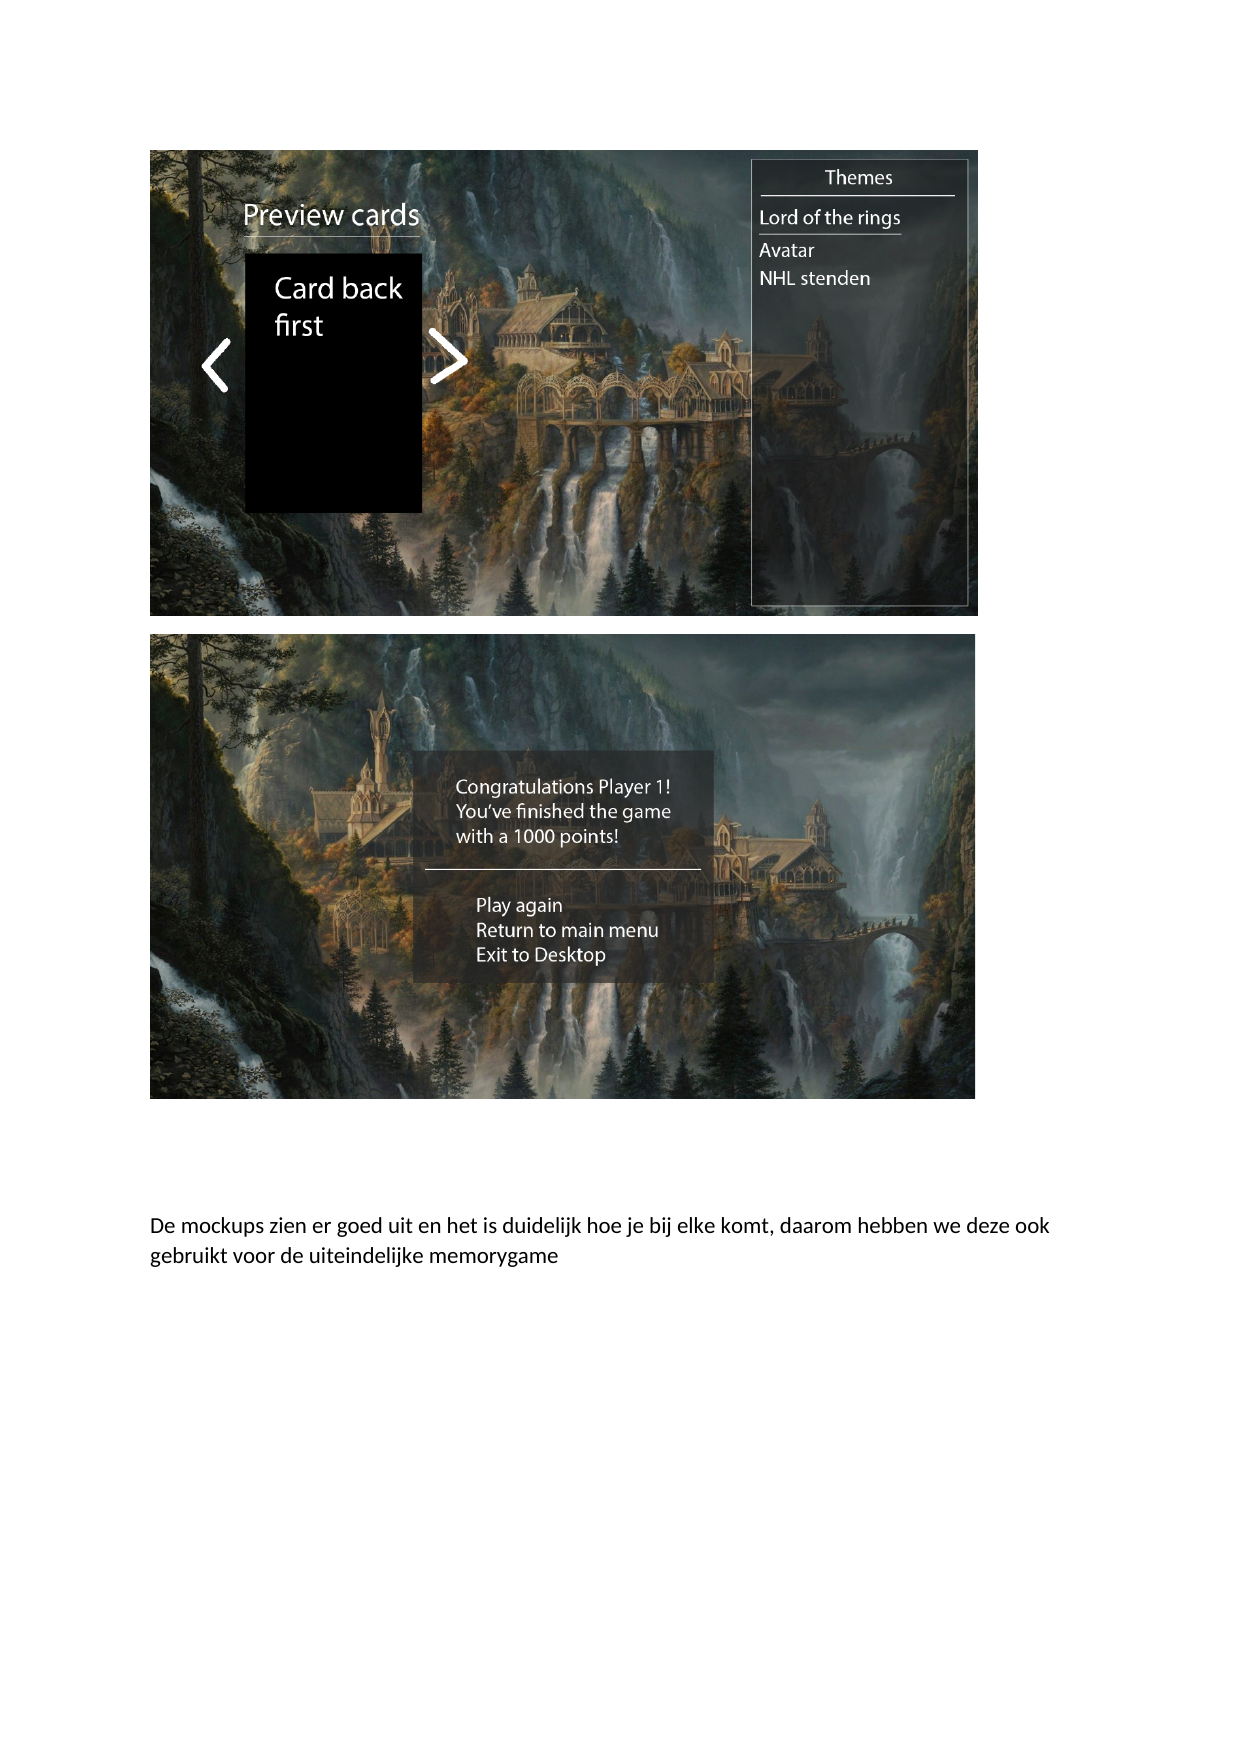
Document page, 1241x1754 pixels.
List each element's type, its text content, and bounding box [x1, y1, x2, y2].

picture [150, 150, 978, 616]
text De mockups zien er goed uit en het is duidelijk hoe je bij elke komt, daarom hebben we deze ook gebruikt voor de uiteindelijke memorygame [150, 1211, 1090, 1269]
picture [150, 634, 976, 1099]
